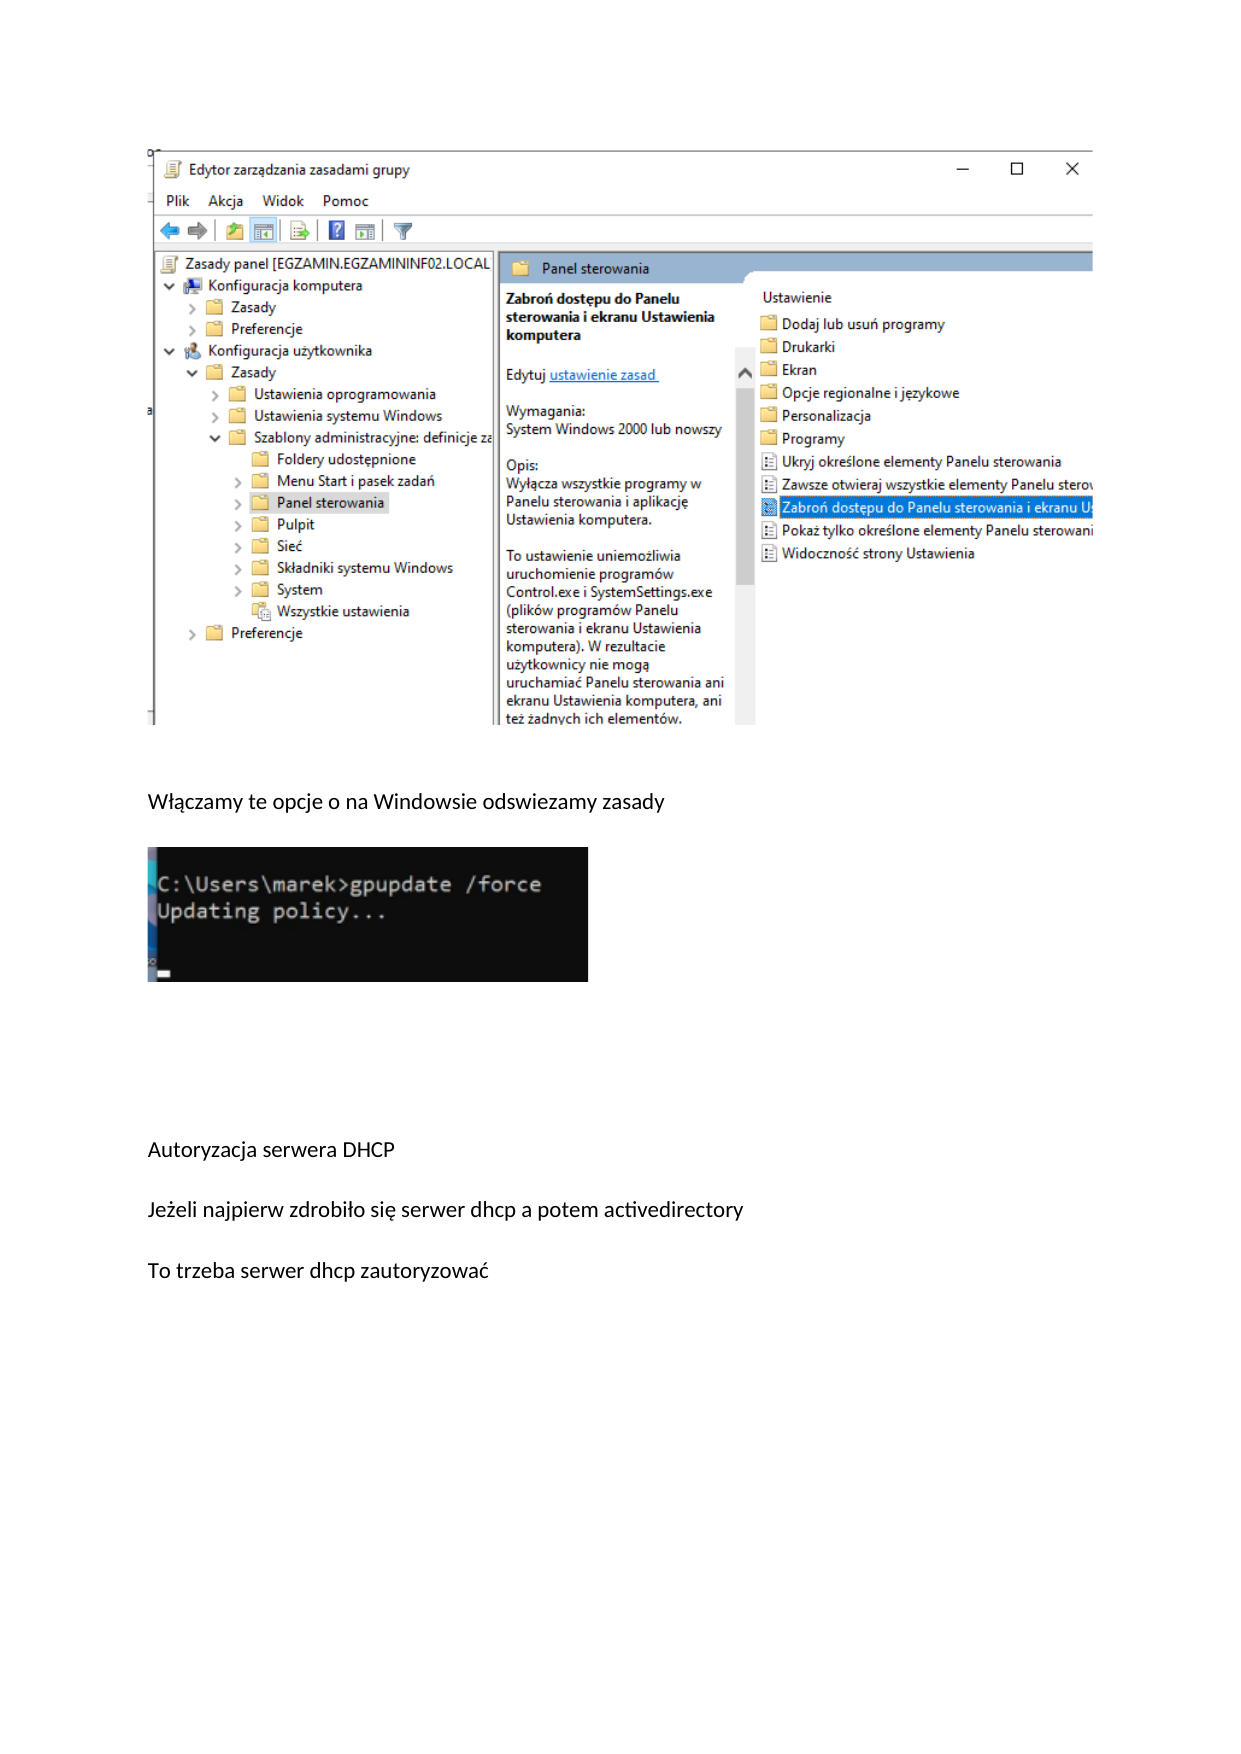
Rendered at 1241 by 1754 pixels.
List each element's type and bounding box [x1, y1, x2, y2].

text [148, 725, 1093, 1314]
picture [147, 847, 589, 982]
picture [147, 147, 1093, 725]
